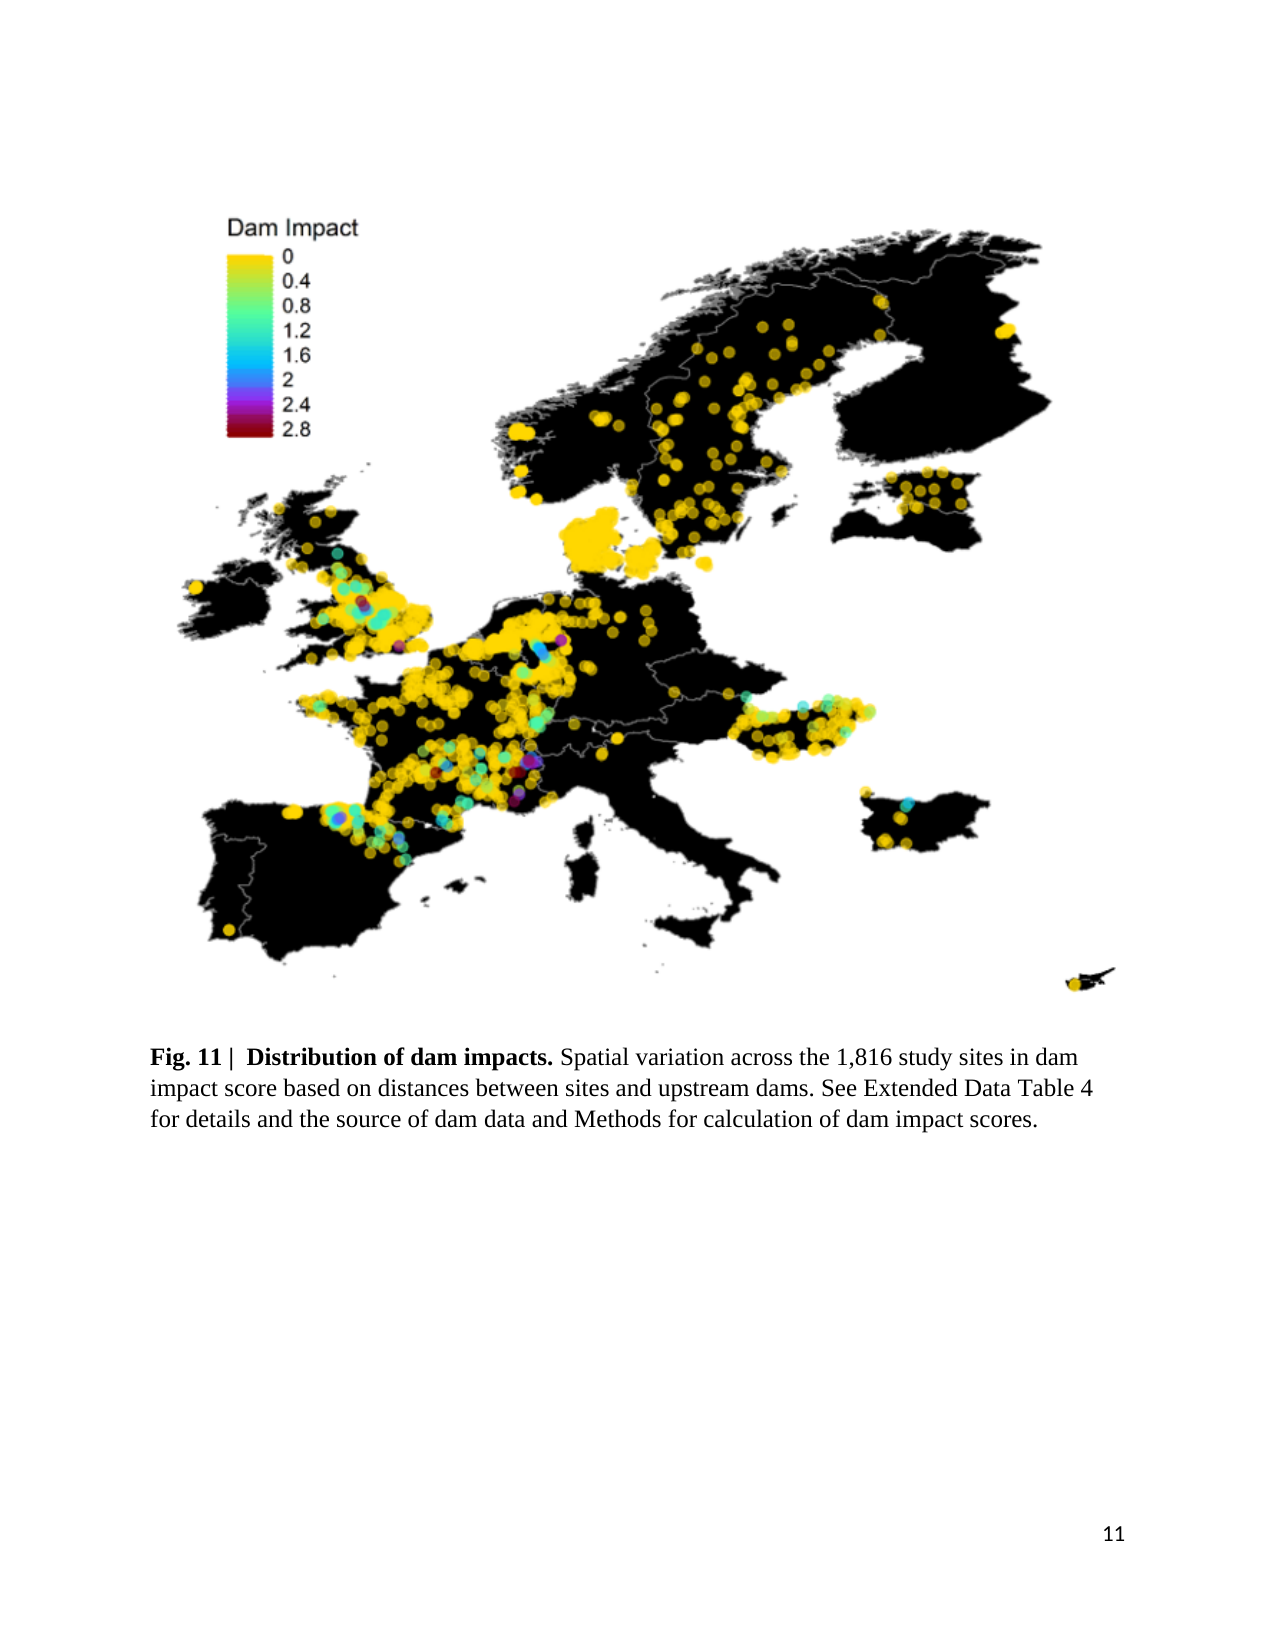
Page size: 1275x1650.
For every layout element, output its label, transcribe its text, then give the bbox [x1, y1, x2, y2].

picture [150, 175, 1125, 1015]
text Fig. 11 | Distribution of dam impacts. Spatial variation across the 1,816 study sites in dam impact score based on distances between sites and upstream dams. See Extended Data Table 4 for details and the source of dam data and Methods for calculation of dam impact scores. [150, 1042, 1125, 1133]
